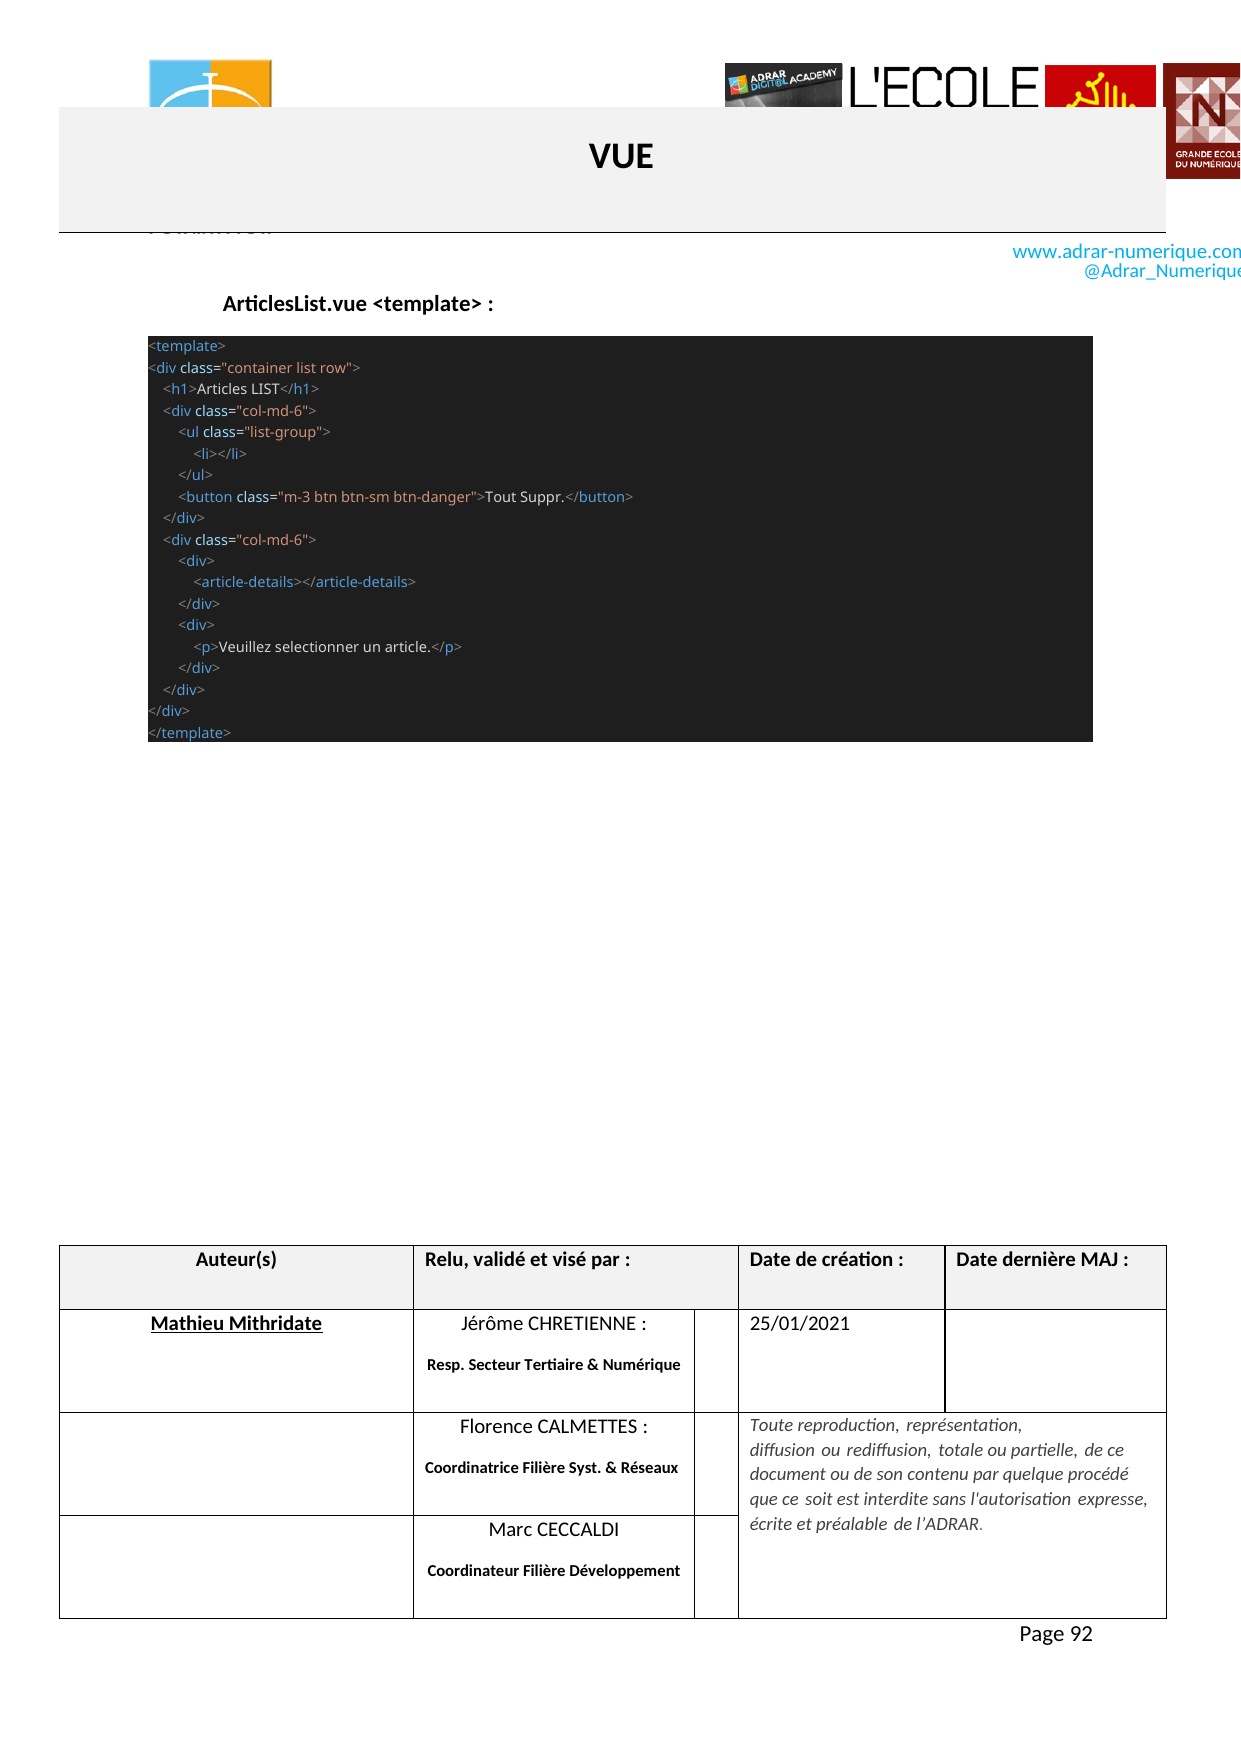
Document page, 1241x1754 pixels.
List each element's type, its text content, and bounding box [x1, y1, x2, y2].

picture [714, 233, 975, 241]
text <div> [148, 551, 1093, 571]
text <div> [148, 615, 1093, 635]
text <p>Veuillez selectionner un article.</p> [148, 637, 1093, 656]
text <div class="col-md-6"> [148, 401, 1093, 420]
text <div class="col-md-6"> [148, 529, 1093, 549]
picture [147, 57, 273, 107]
text <article-details></article-details> [148, 572, 1093, 592]
text <template> [148, 336, 1093, 356]
text <div class="container list row"> [148, 358, 1093, 377]
text <li></li> [148, 443, 1093, 463]
text </div> [148, 679, 1093, 699]
text <h1>Articles LIST</h1> [148, 379, 1093, 399]
text </div> [148, 658, 1093, 678]
picture [716, 56, 1241, 186]
text </div> [148, 594, 1093, 613]
list ArticlesList.vue <template> : [148, 289, 1093, 317]
text </template> [148, 722, 1093, 742]
text <ul class="list-group"> [148, 422, 1093, 442]
text </div> [148, 701, 1093, 721]
text <button class="m-3 btn btn-sm btn-danger">Tout Suppr.</button> [148, 486, 1093, 506]
text </div> [148, 508, 1093, 528]
text </ul> [148, 465, 1093, 485]
